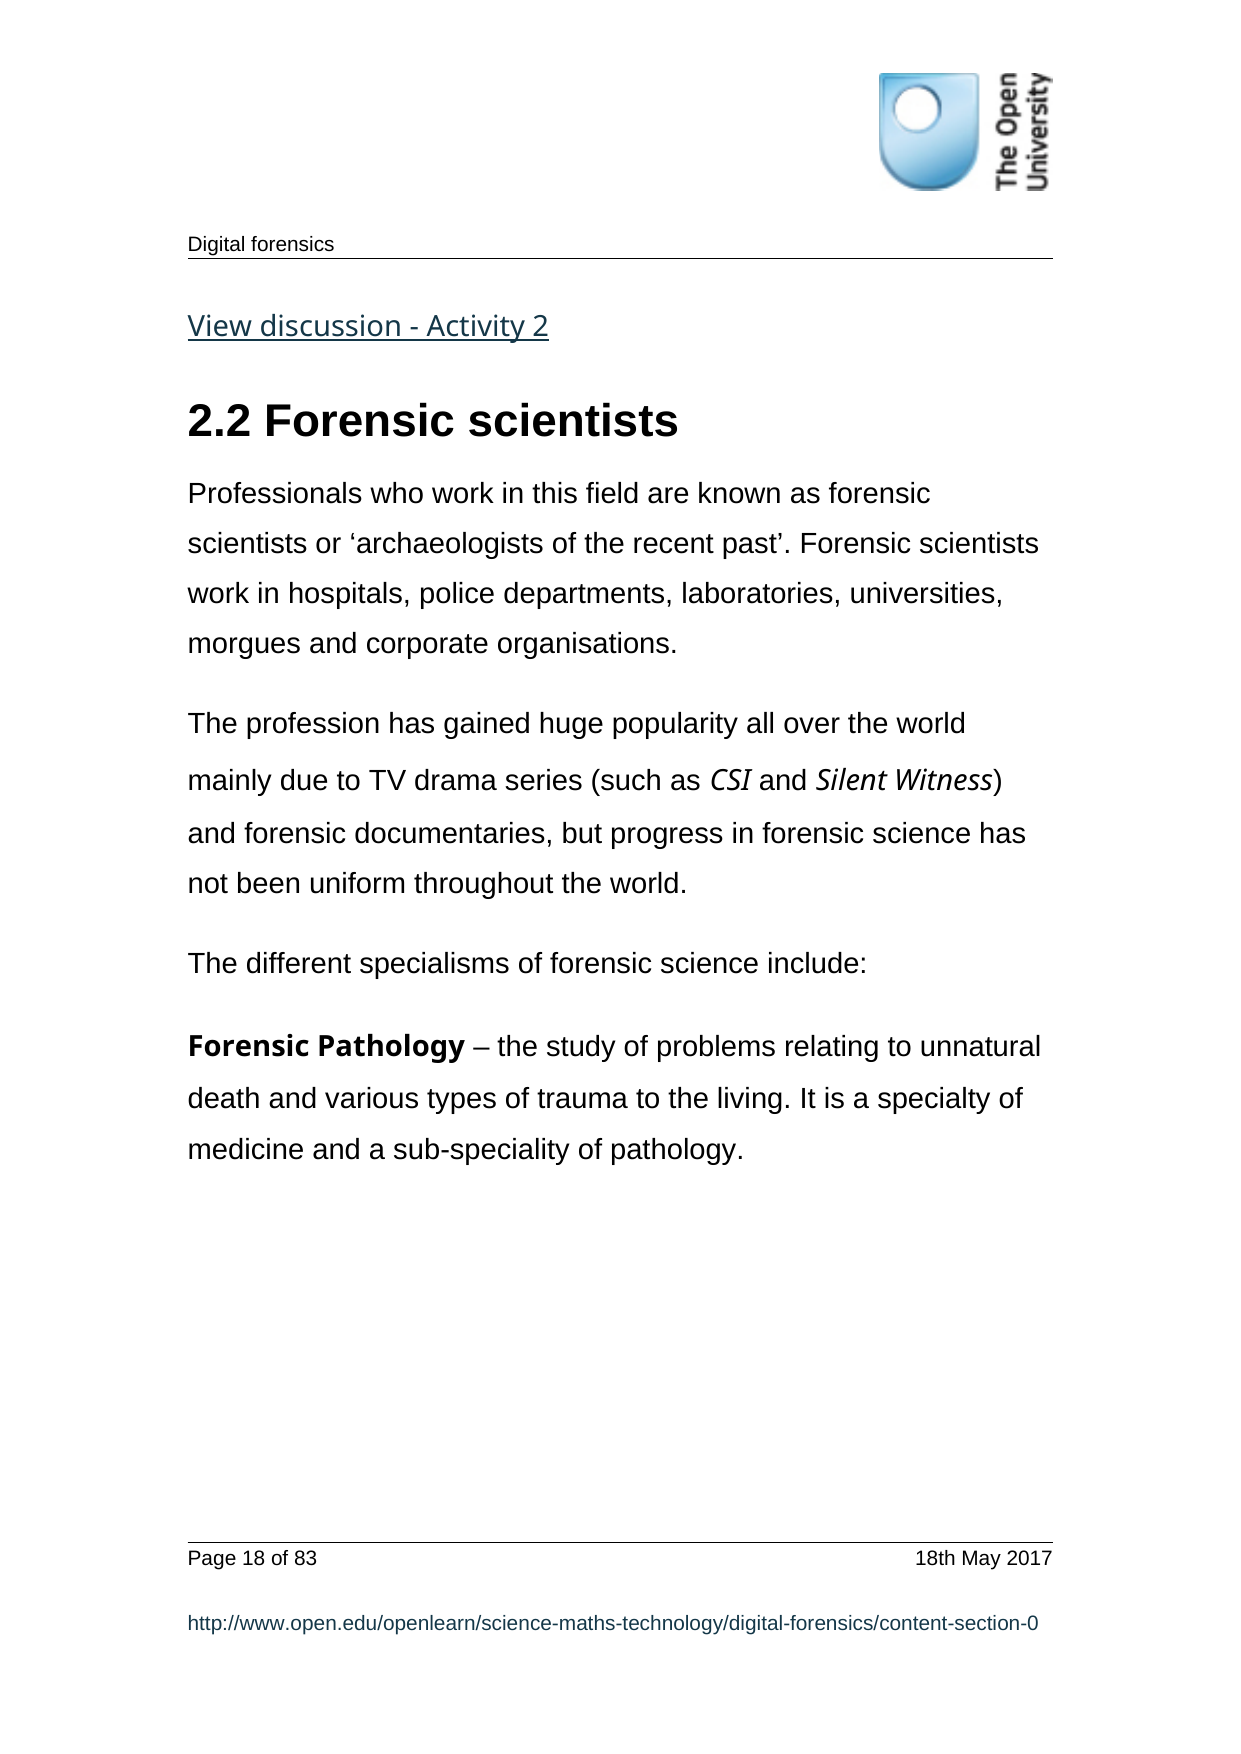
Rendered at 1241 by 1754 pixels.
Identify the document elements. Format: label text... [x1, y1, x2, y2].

text Forensic Pathology – the study of problems relating to unnatural death and various types of trauma to the living. It is a specialty of medicine and a sub-speciality of pathology. [187, 1025, 1053, 1165]
text Professionals who work in this field are known as forensic scientists or ‘archaeologists of the recent past’. Forensic scientists work in hospitals, police departments, laboratories, universities, morgues and corporate organisations. [187, 476, 1053, 660]
picture [879, 73, 1053, 191]
subtitle 2.2 Forensic scientists [187, 394, 1053, 446]
text The different specialisms of forensic science include: [187, 946, 1053, 979]
text The profession has gained huge popularity all over the world mainly due to TV drama series (such as CSI and Silent Witness) and forensic documentaries, but progress in forensic science has not been uniform throughout the world. [187, 706, 1053, 900]
text View discussion - Activity 2 [187, 305, 1053, 345]
